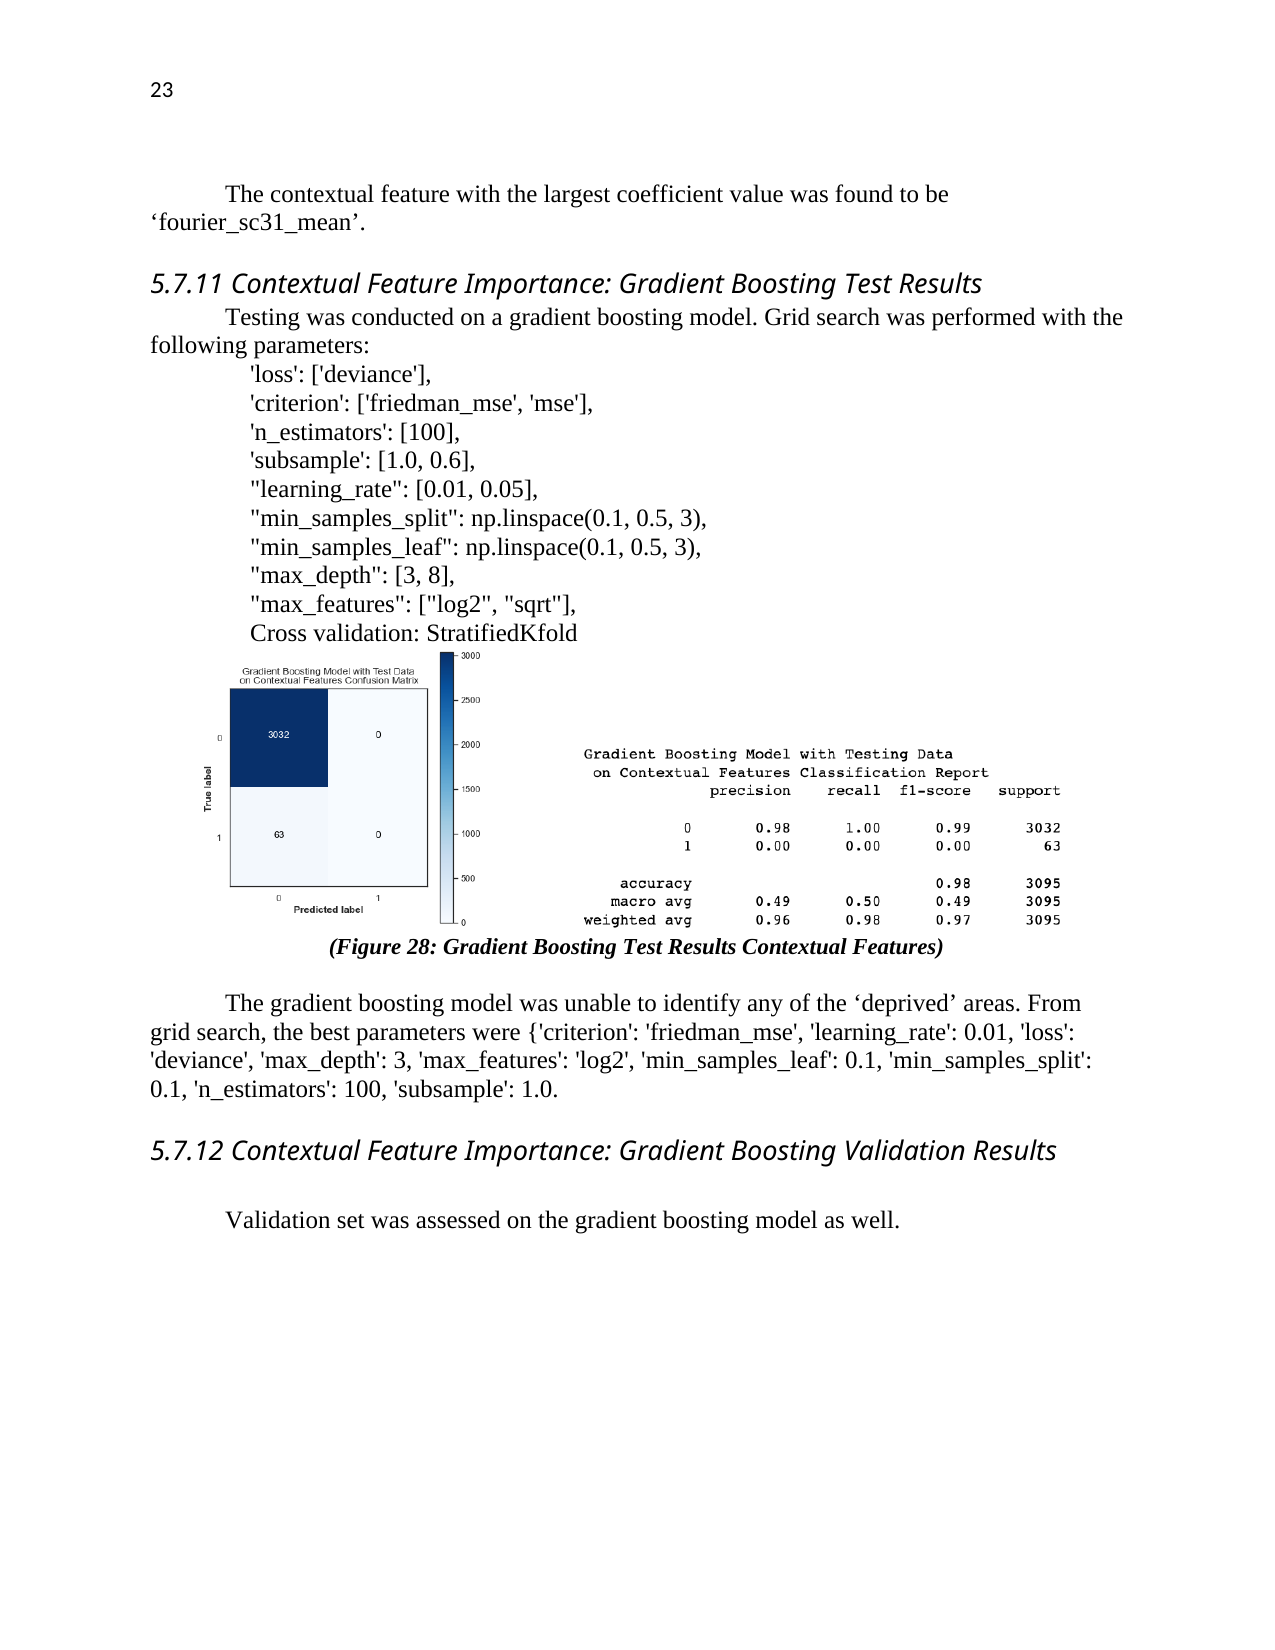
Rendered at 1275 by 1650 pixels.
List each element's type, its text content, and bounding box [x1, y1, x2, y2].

text "learning_rate": [0.01, 0.05], [225, 474, 1125, 503]
text Testing was conducted on a gradient boosting model. Grid search was performed with the following parameters: 'loss': ['deviance'], [150, 302, 1125, 388]
picture [574, 741, 1076, 933]
text 'subsample': [1.0, 0.6], [225, 446, 1125, 474]
text "max_features": ["log2", "sqrt"], [225, 589, 1125, 618]
text Cross validation: StratifiedKfold [150, 618, 1125, 647]
text "min_samples_leaf": np.linspace(0.1, 0.5, 3), [225, 532, 1125, 561]
text (Figure 28: Gradient Boosting Test Results Contextual Features) [150, 933, 1125, 959]
text The gradient boosting model was unable to identify any of the ‘deprived’ areas. From grid search, the best parameters were {'criterion': 'friedman_mse', 'learning_rate': 0.01, 'loss': 'deviance', 'max_depth': 3, 'max_features': 'log2', 'min_samples_leaf': 0.1, 'min_samples_split': 0.1, 'n_estimators': 100, 'subsample': 1.0. [150, 988, 1125, 1103]
text 5.7.11 Contextual Feature Importance: Gradient Boosting Test Results [150, 265, 1125, 302]
text 'n_estimators': [100], [225, 417, 1125, 446]
text The contextual feature with the largest coefficient value was found to be ‘fourier_sc31_mean’. [150, 179, 1125, 236]
text Validation set was assessed on the gradient boosting model as well. [150, 1205, 1125, 1234]
text "min_samples_split": np.linspace(0.1, 0.5, 3), [225, 503, 1125, 532]
text "max_depth": [3, 8], [225, 561, 1125, 589]
text 5.7.12 Contextual Feature Importance: Gradient Boosting Validation Results [150, 1132, 1125, 1168]
picture [199, 646, 485, 933]
text 'criterion': ['friedman_mse', 'mse'], [225, 388, 1125, 417]
